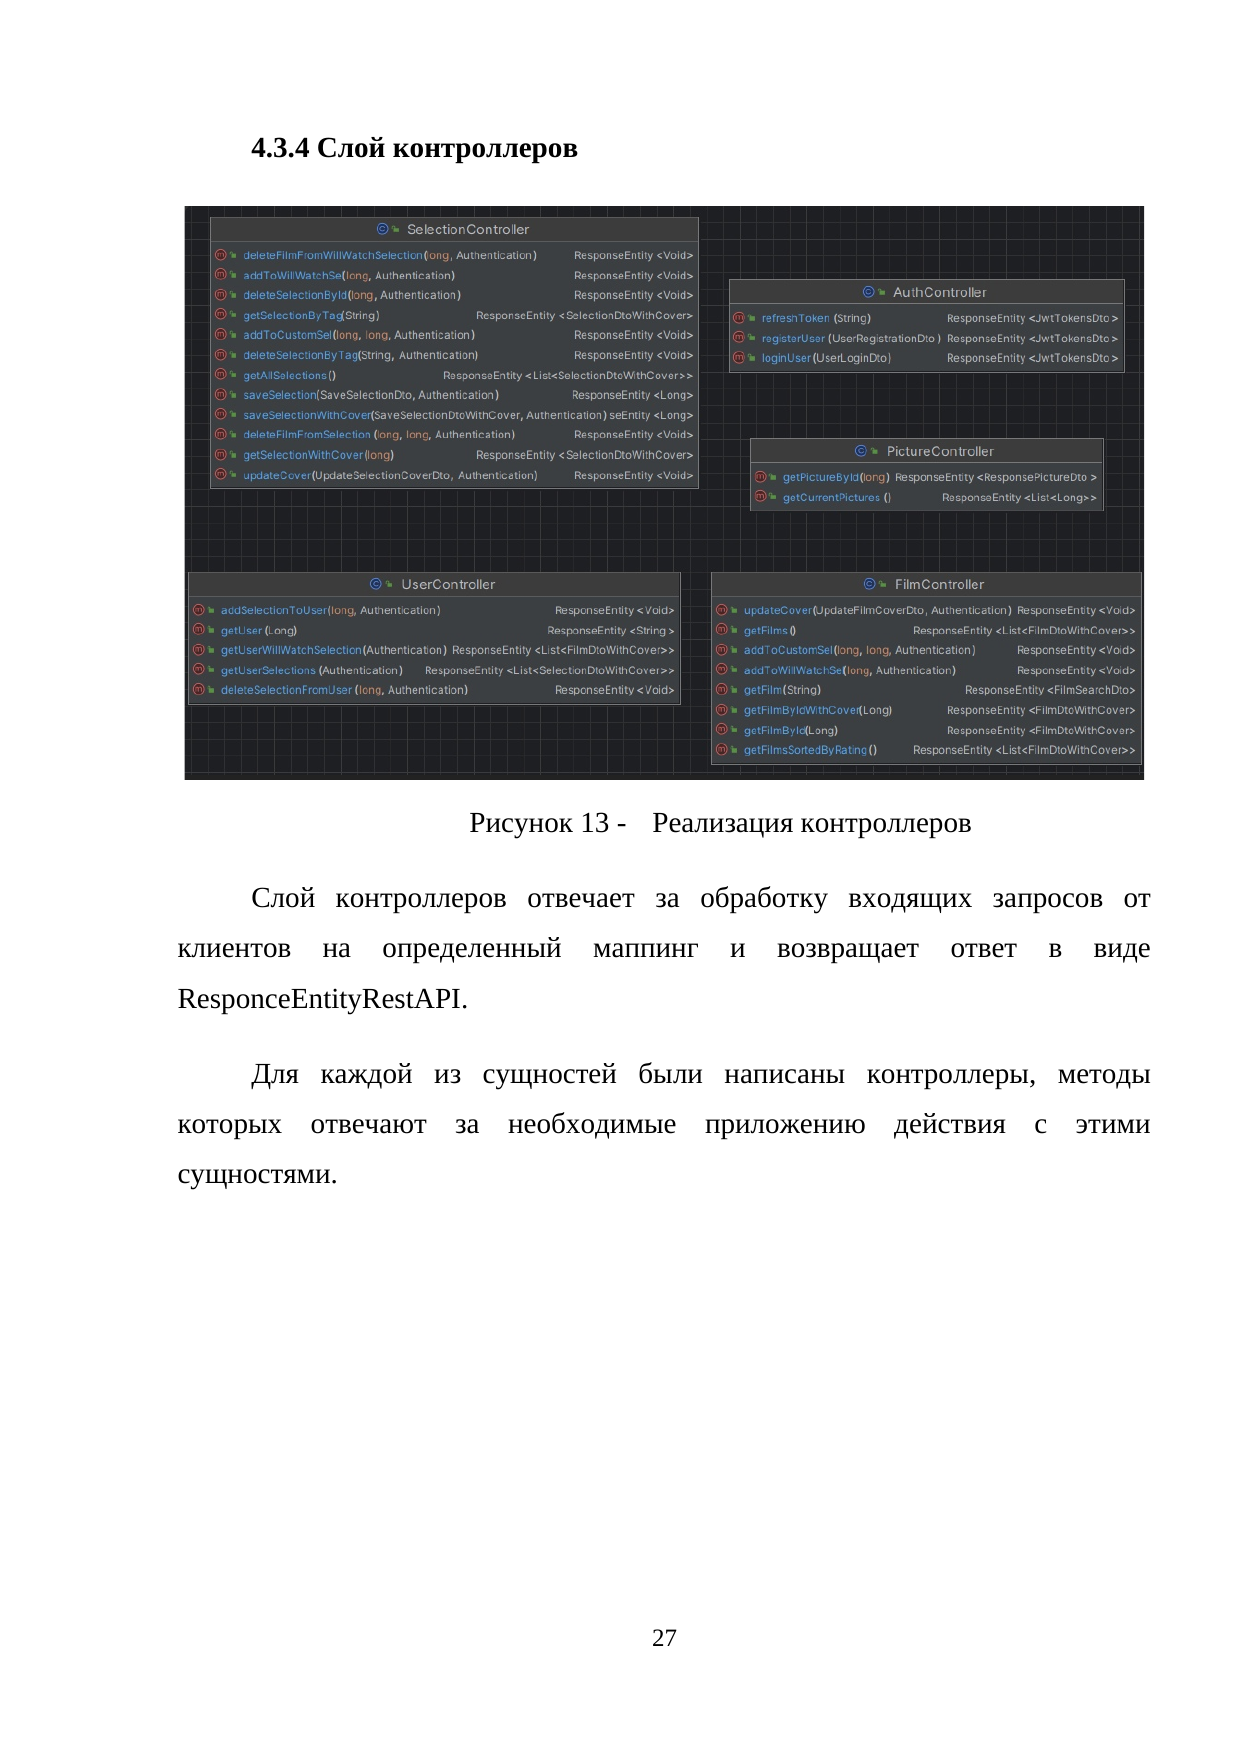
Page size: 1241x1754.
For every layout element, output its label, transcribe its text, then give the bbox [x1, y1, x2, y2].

text Для каждой из сущностей были написаны контроллеры, методы которых отвечают за необходимые приложению действия с этими сущностями. [177, 1056, 1152, 1190]
picture [184, 206, 1145, 780]
text Реализация контроллеров [289, 805, 1152, 838]
text Слой контроллеров отвечает за обработку входящих запросов от клиентов на определенный маппинг и возвращает ответ в виде ResponceEntityRestAPI. [177, 880, 1152, 1014]
text Слой контроллеров [251, 131, 1152, 164]
